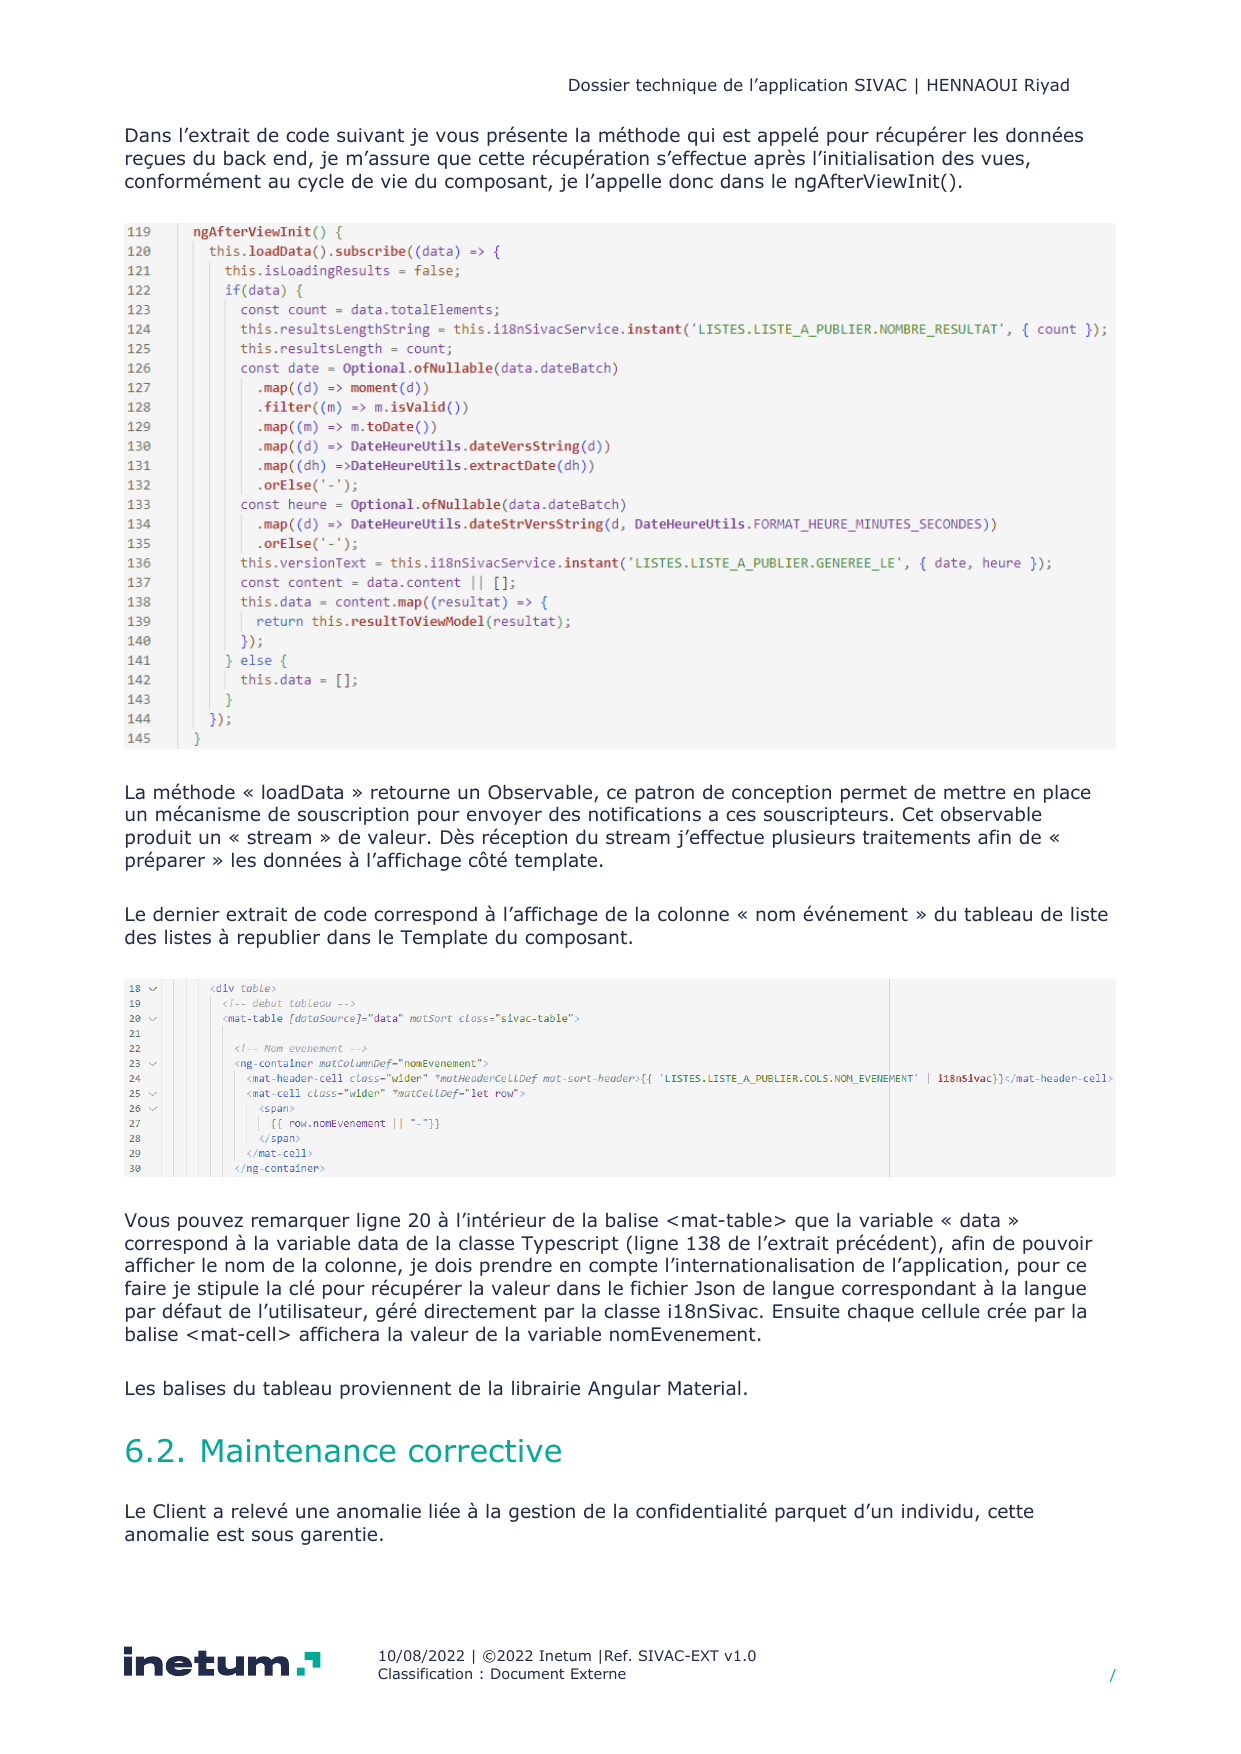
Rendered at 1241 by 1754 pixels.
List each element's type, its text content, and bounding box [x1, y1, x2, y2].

picture [124, 979, 1117, 1177]
text Le Client a relevé une anomalie liée à la gestion de la confidentialité parquet d’un individu, cette anomalie est sous garentie. [124, 1500, 1116, 1545]
picture [124, 223, 1117, 749]
text Dans l’extrait de code suivant je vous présente la méthode qui est appelé pour récupérer les données reçues du back end, je m’assure que cette récupération s’effectue après l’initialisation des vues, conformément au cycle de vie du composant, je l’appelle donc dans le ngAfterViewInit(). [124, 124, 1116, 192]
text Vous pouvez remarquer ligne 20 à l’intérieur de la balise <mat-table> que la variable « data » correspond à la variable data de la classe Typescript (ligne 138 de l’extrait précédent), afin de pouvoir afficher le nom de la colonne, je dois prendre en compte l’internationalisation de l’application, pour ce faire je stipule la clé pour récupérer la valeur dans le fichier Json de langue correspondant à la langue par défaut de l’utilisateur, géré directement par la classe i18nSivac. Ensuite chaque cellule crée par la balise <mat-cell> affichera la valeur de la variable nomEvenement. [124, 1208, 1116, 1345]
text Les balises du tableau proviennent de la librairie Angular Material. [124, 1376, 1116, 1399]
subtitle Maintenance corrective [124, 1431, 1116, 1468]
text La méthode « loadData » retourne un Observable, ce patron de conception permet de mettre en place un mécanisme de souscription pour envoyer des notifications a ces souscripteurs. Cet observable produit un « stream » de valeur. Dès réception du stream j’effectue plusieurs traitements afin de « préparer » les données à l’affichage côté template. [124, 780, 1116, 871]
text Le dernier extrait de code correspond à l’affichage de la colonne « nom événement » du tableau de liste des listes à republier dans le Template du composant. [124, 903, 1116, 948]
